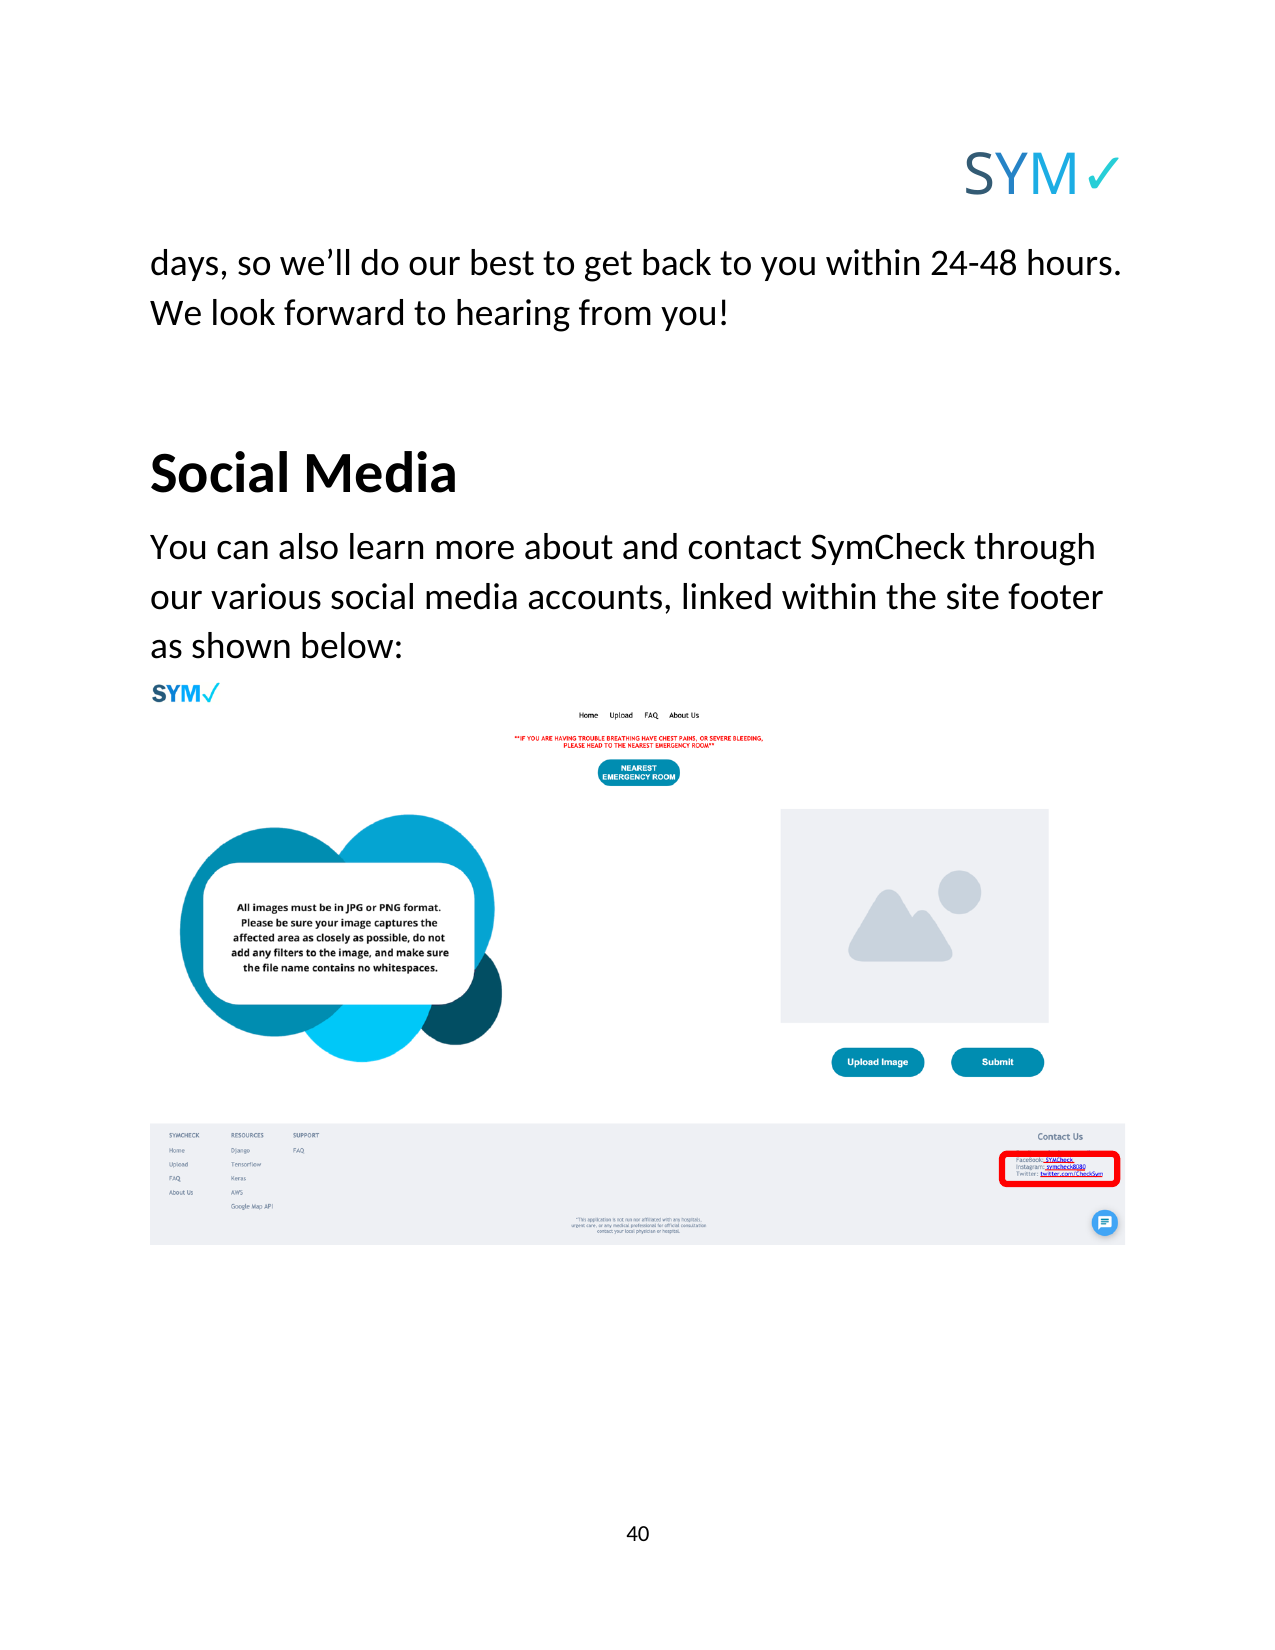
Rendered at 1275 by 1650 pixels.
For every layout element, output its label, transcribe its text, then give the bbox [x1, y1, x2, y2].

picture [150, 682, 1125, 1245]
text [150, 239, 1125, 334]
text Social Media [150, 436, 1125, 507]
text You can also learn more about and contact SymCheck through our various social media accounts, linked within the site footer as shown below: [150, 523, 1125, 668]
